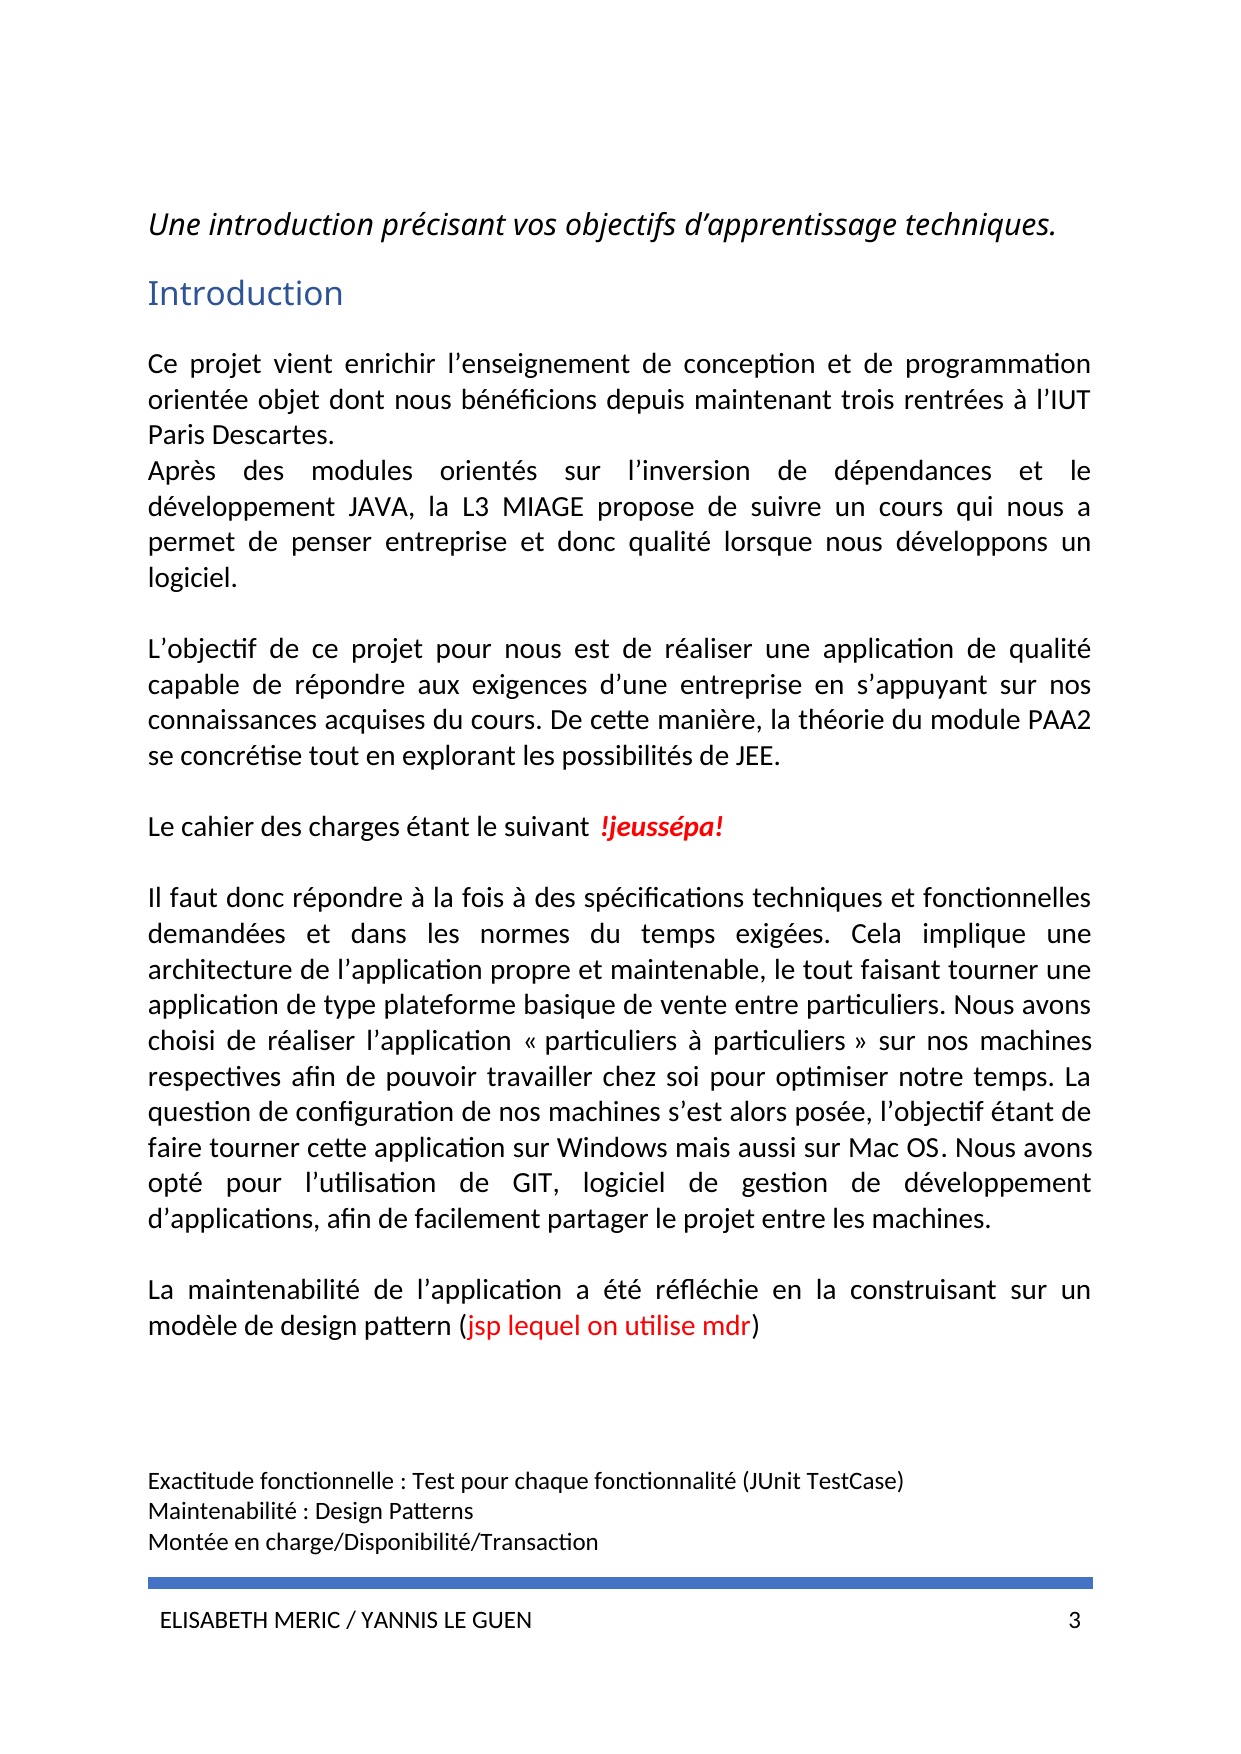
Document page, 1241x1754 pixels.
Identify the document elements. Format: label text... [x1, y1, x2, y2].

text Montée en charge/Disponibilité/Transaction [148, 1526, 1093, 1556]
subtitle Une introduction précisant vos objectifs d’apprentissage techniques. [148, 203, 1093, 244]
text Ce projet vient enrichir l’enseignement de conception et de programmation orientée objet dont nous bénéficions depuis maintenant trois rentrées à l’IUT Paris Descartes. [148, 345, 1093, 452]
text Maintenabilité : Design Patterns [148, 1495, 1093, 1526]
text L’objectif de ce projet pour nous est de réaliser une application de qualité capable de répondre aux exigences d’une entreprise en s’appuyant sur nos connaissances acquises du cours. De cette manière, la théorie du module PAA2 se concrétise tout en explorant les possibilités de JEE. [148, 630, 1093, 773]
text Exactitude fonctionnelle : Test pour chaque fonctionnalité (JUnit TestCase) [148, 1465, 1093, 1495]
text Après des modules orientés sur l’inversion de dépendances et le développement JAVA, la L3 MIAGE propose de suivre un cours qui nous a permet de penser entreprise et donc qualité lorsque nous développons un logiciel. [148, 452, 1093, 594]
text Le cahier des charges étant le suivant !jeussépa! [148, 808, 1093, 844]
subtitle Introduction [148, 269, 1093, 315]
text Il faut donc répondre à la fois à des spécifications techniques et fonctionnelles demandées et dans les normes du temps exigées. Cela implique une architecture de l’application propre et maintenable, le tout faisant tourner une application de type plateforme basique de vente entre particuliers. Nous avons choisi de réaliser l’application « particuliers à particuliers » sur nos machines respectives afin de pouvoir travailler chez soi pour optimiser notre temps. La question de configuration de nos machines s’est alors posée, l’objectif étant de faire tourner cette application sur Windows mais aussi sur Mac OS. Nous avons opté pour l’utilisation de GIT, logiciel de gestion de développement d’applications, afin de facilement partager le projet entre les machines. [148, 879, 1093, 1236]
text La maintenabilité de l’application a été réfléchie en la construisant sur un modèle de design pattern (jsp lequel on utilise mdr) [148, 1271, 1093, 1343]
